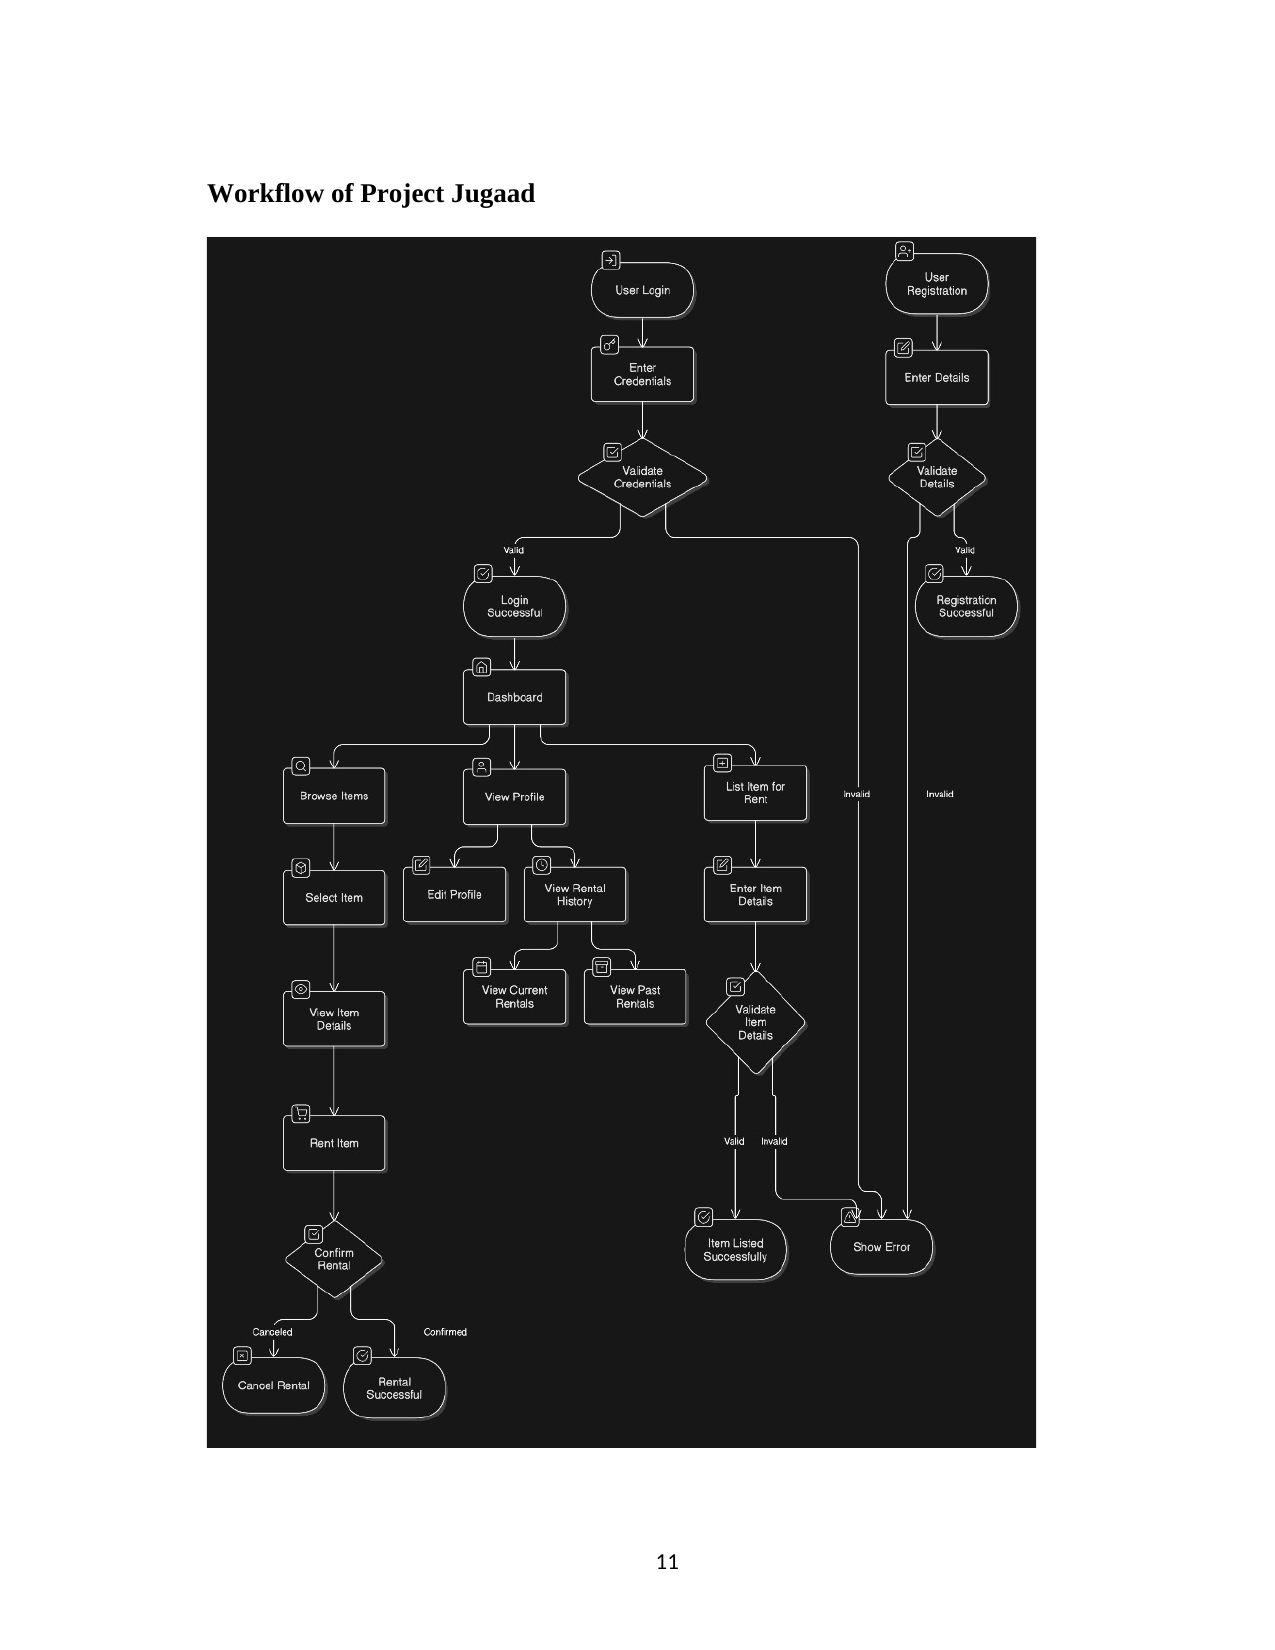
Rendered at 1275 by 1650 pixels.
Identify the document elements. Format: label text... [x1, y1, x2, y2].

picture [206, 237, 1037, 1448]
text Workflow of Project Jugaad [207, 177, 1127, 208]
